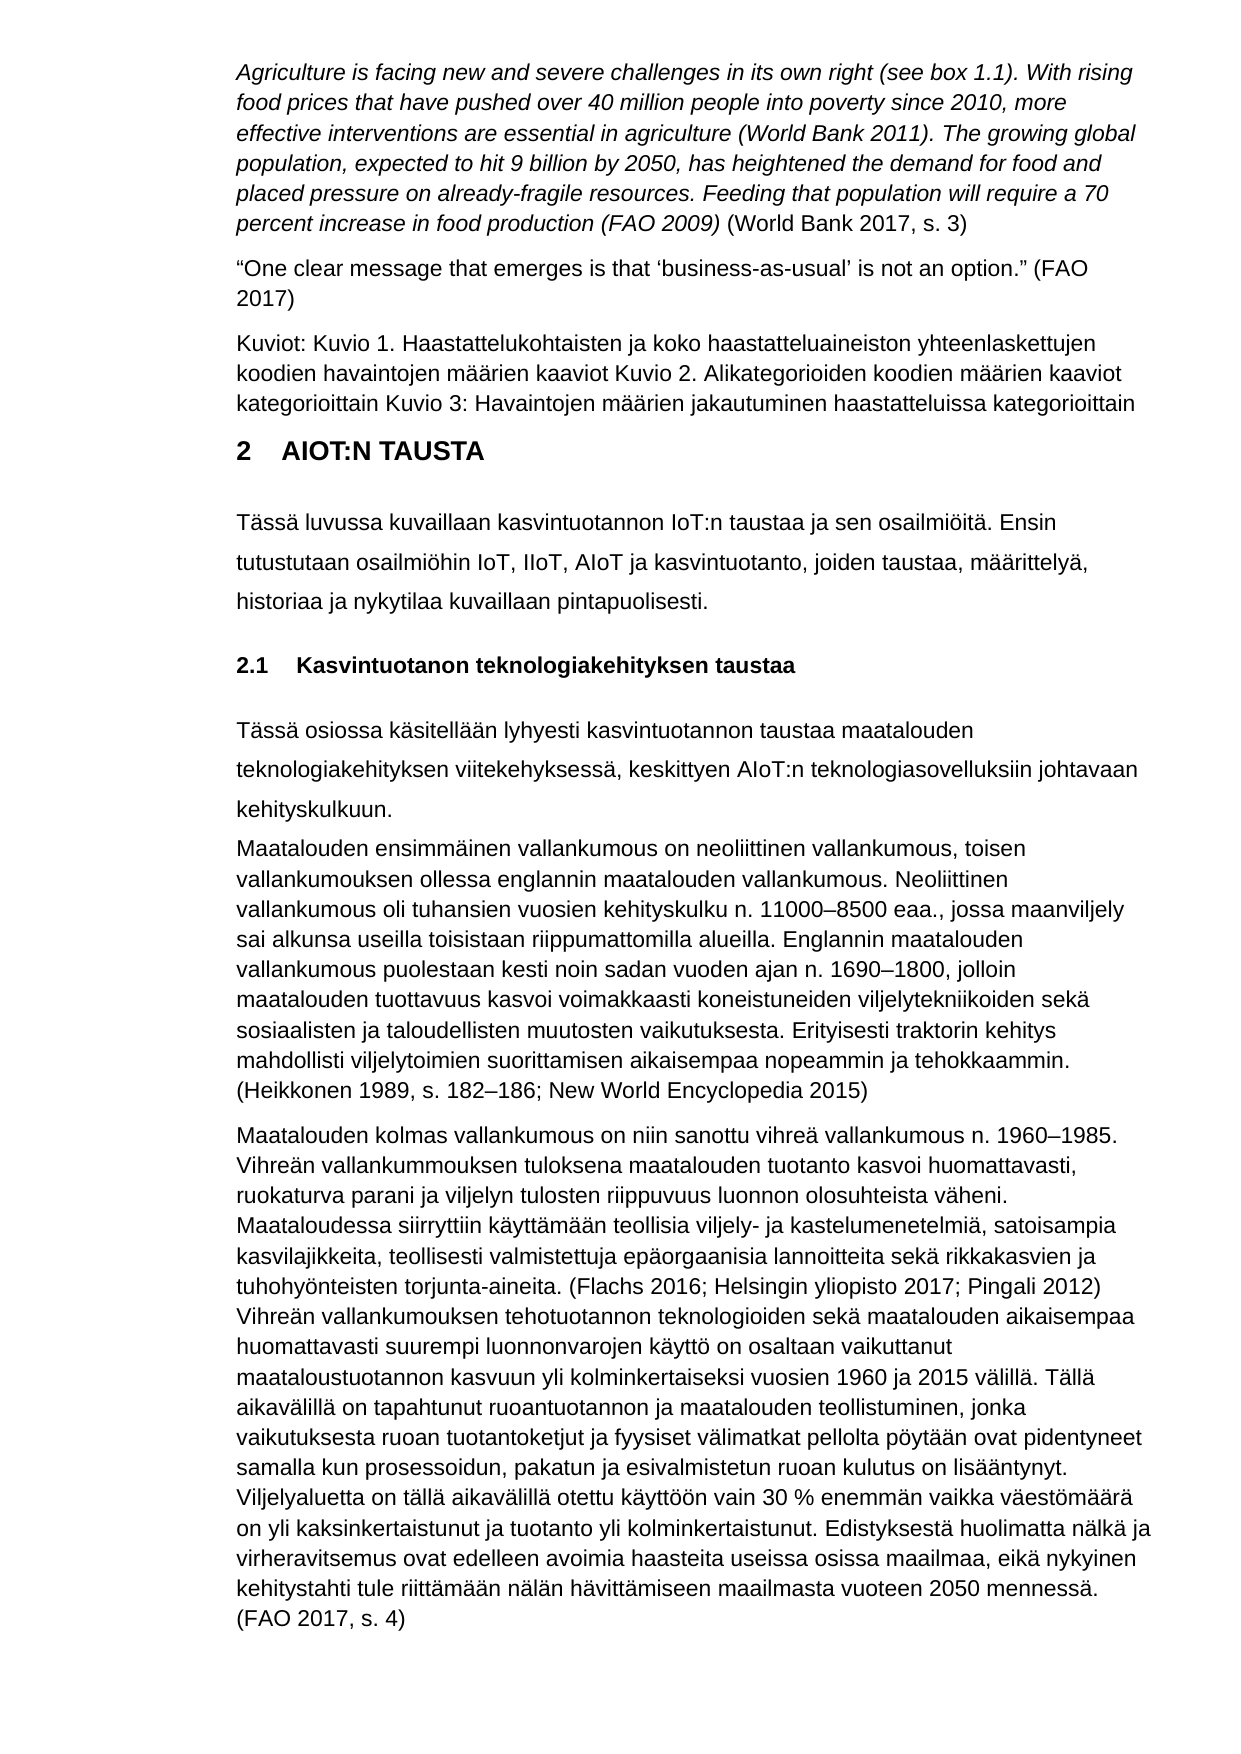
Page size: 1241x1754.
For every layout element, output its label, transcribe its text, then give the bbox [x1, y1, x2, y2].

subtitle AIOT:N TAUSTA [236, 435, 1152, 466]
text Maatalouden ensimmäinen vallankumous on neoliittinen vallankumous, toisen vallankumouksen ollessa englannin maatalouden vallankumous. Neoliittinen vallankumous oli tuhansien vuosien kehityskulku n. 11000–8500 eaa., jossa maanviljely sai alkunsa useilla toisistaan riippumattomilla alueilla. Englannin maatalouden vallankumous puolestaan kesti noin sadan vuoden ajan n. 1690–1800, jolloin maatalouden tuottavuus kasvoi voimakkaasti koneistuneiden viljelytekniikoiden sekä sosiaalisten ja taloudellisten muutosten vaikutuksesta. Erityisesti traktorin kehitys mahdollisti viljelytoimien suorittamisen aikaisempaa nopeammin ja tehokkaammin. (Heikkonen 1989, s. 182–186; New World Encyclopedia 2015) [236, 835, 1152, 1103]
text “One clear message that emerges is that ‘business-as-usual’ is not an option.” (FAO 2017) [236, 255, 1152, 311]
text Agriculture is facing new and severe challenges in its own right (see box 1.1). With rising food prices that have pushed over 40 million people into poverty since 2010, more effective interventions are essential in agriculture (World Bank 2011). The growing global population, expected to hit 9 billion by 2050, has heightened the demand for food and placed pressure on already-fragile resources. Feeding that population will require a 70 percent increase in food production (FAO 2009) (World Bank 2017, s. 3) [236, 59, 1152, 236]
text Maatalouden kolmas vallankumous on niin sanottu vihreä vallankumous n. 1960–1985. Vihreän vallankummouksen tuloksena maatalouden tuotanto kasvoi huomattavasti, ruokaturva parani ja viljelyn tulosten riippuvuus luonnon olosuhteista väheni. Maataloudessa siirryttiin käyttämään teollisia viljely- ja kastelumenetelmiä, satoisampia kasvilajikkeita, teollisesti valmistettuja epäorgaanisia lannoitteita sekä rikkakasvien ja tuhohyönteisten torjunta-aineita. (Flachs 2016; Helsingin yliopisto 2017; Pingali 2012) Vihreän vallankumouksen tehotuotannon teknologioiden sekä maatalouden aikaisempaa huomattavasti suurempi luonnonvarojen käyttö on osaltaan vaikuttanut maataloustuotannon kasvuun yli kolminkertaiseksi vuosien 1960 ja 2015 välillä. Tällä aikavälillä on tapahtunut ruoantuotannon ja maatalouden teollistuminen, jonka vaikutuksesta ruoan tuotantoketjut ja fyysiset välimatkat pellolta pöytään ovat pidentyneet samalla kun prosessoidun, pakatun ja esivalmistetun ruoan kulutus on lisääntynyt. Viljelyaluetta on tällä aikavälillä otettu käyttöön vain 30 % enemmän vaikka väestömäärä on yli kaksinkertaistunut ja tuotanto yli kolminkertaistunut. Edistyksestä huolimatta nälkä ja virheravitsemus ovat edelleen avoimia haasteita useissa osissa maailmaa, eikä nykyinen kehitystahti tule riittämään nälän hävittämiseen maailmasta vuoteen 2050 mennessä. (FAO 2017, s. 4) [236, 1122, 1152, 1632]
subtitle Kasvintuotanon teknologiakehityksen taustaa [236, 652, 1152, 679]
text Kuviot: Kuvio 1. Haastattelukohtaisten ja koko haastatteluaineiston yhteenlaskettujen koodien havaintojen määrien kaaviot Kuvio 2. Alikategorioiden koodien määrien kaaviot kategorioittain Kuvio 3: Havaintojen määrien jakautuminen haastatteluissa kategorioittain [236, 330, 1152, 417]
